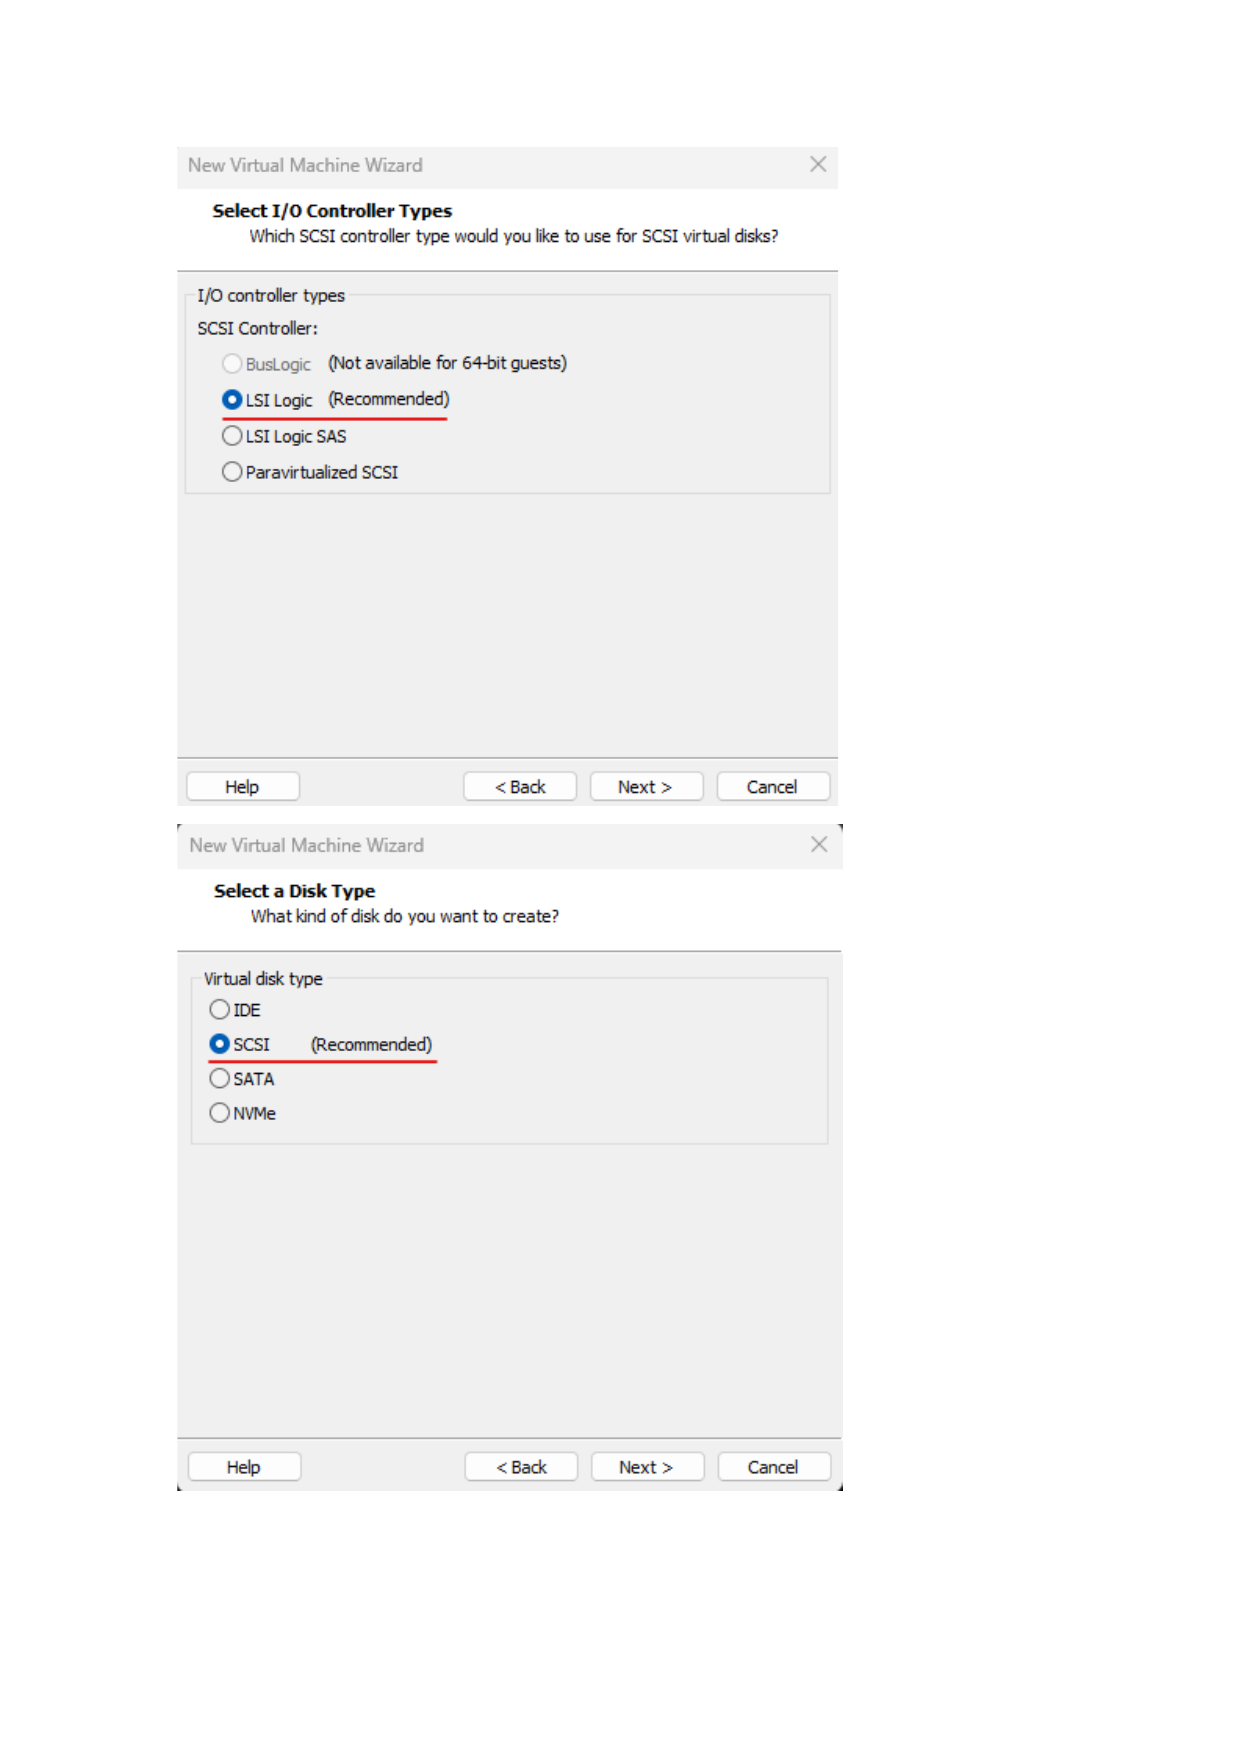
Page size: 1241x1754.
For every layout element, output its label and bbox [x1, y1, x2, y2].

picture [177, 147, 839, 806]
picture [177, 824, 843, 1491]
